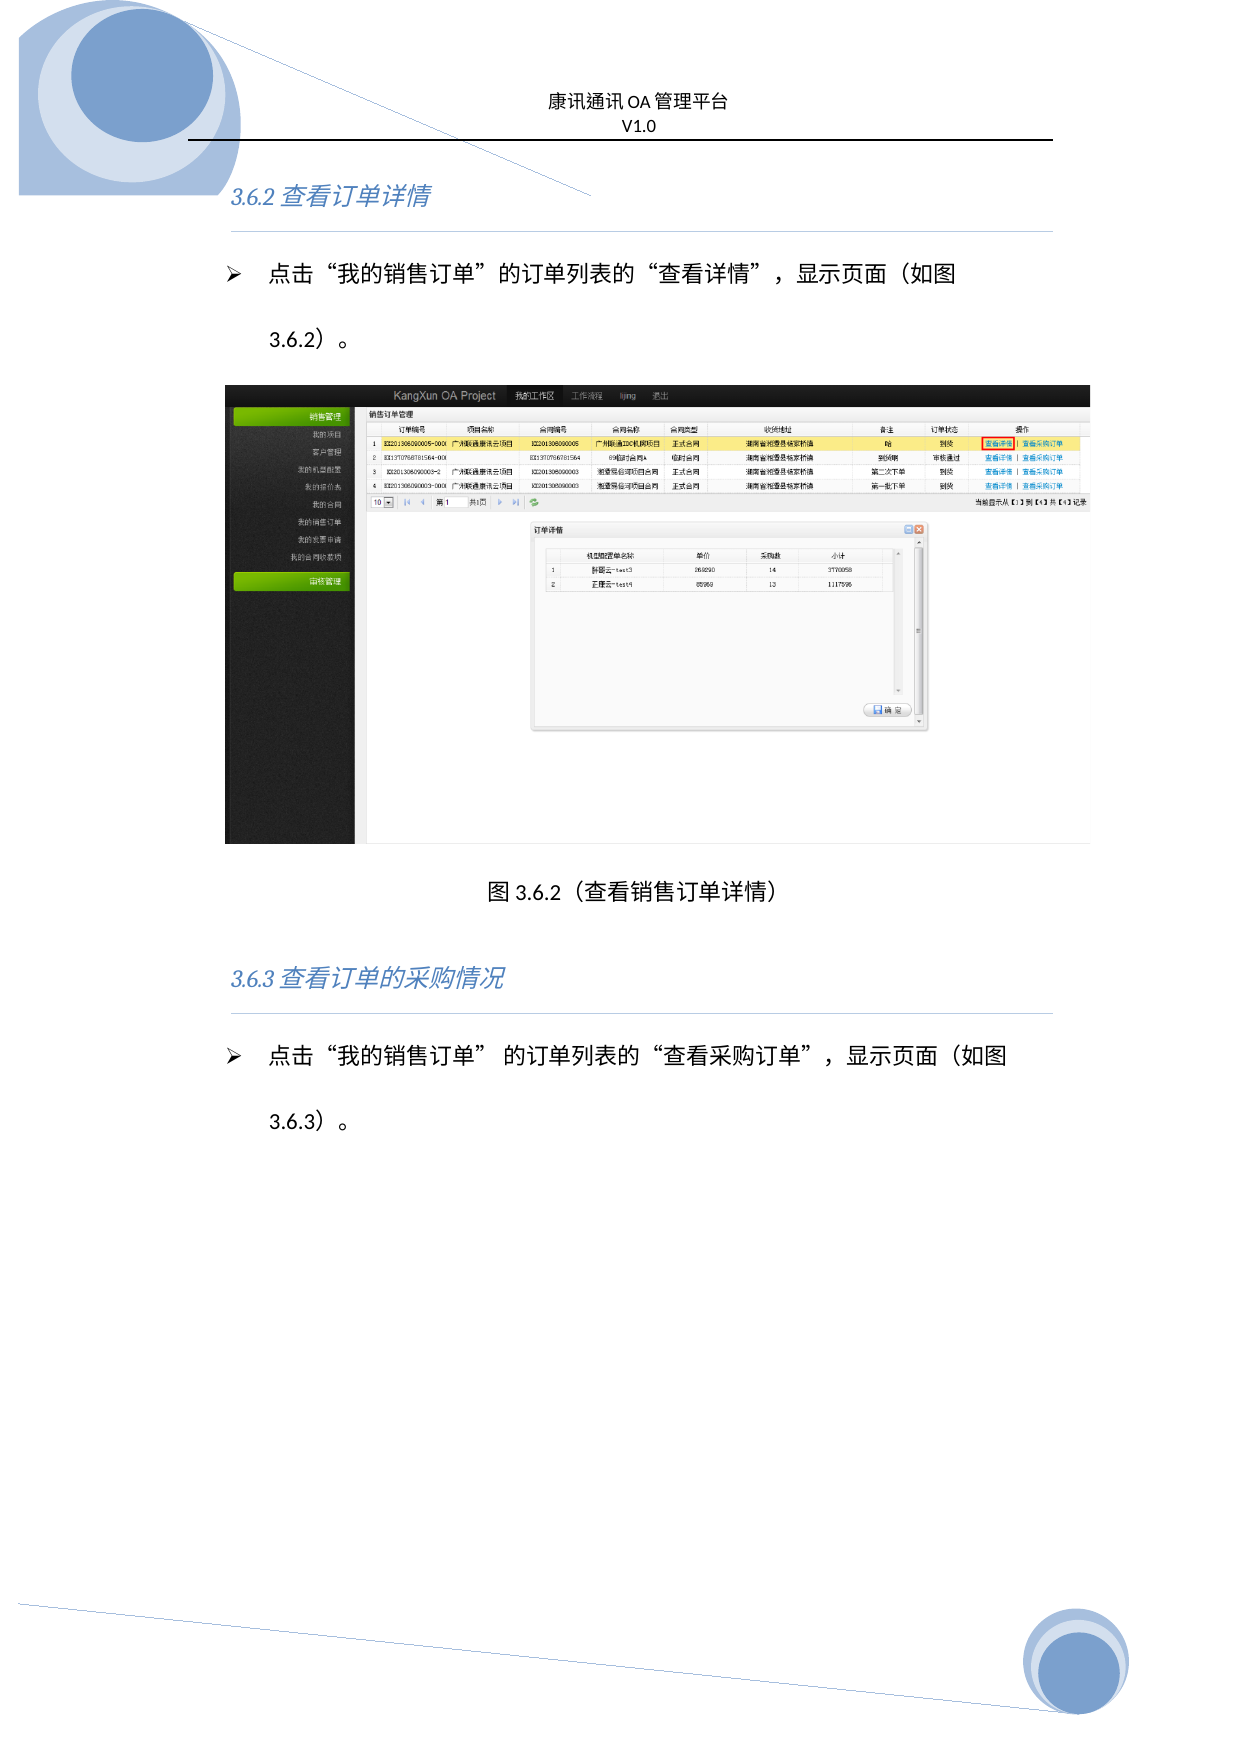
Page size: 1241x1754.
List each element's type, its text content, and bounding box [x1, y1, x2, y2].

list 点击“我的销售订单” 的订单列表的“查看采购订单”，显示页面（如图3.6.3）。 [225, 1022, 1053, 1152]
subtitle 3.6.2查看订单详情 [231, 162, 1053, 231]
subtitle 3.6.3查看订单的采购情况 [231, 944, 1053, 1013]
list 点击“我的销售订单”的订单列表的“查看详情”，显示页面（如图3.6.2）。 [225, 241, 1053, 371]
text 图3.6.2（查看销售订单详情） [187, 858, 1053, 923]
picture [225, 385, 1091, 844]
